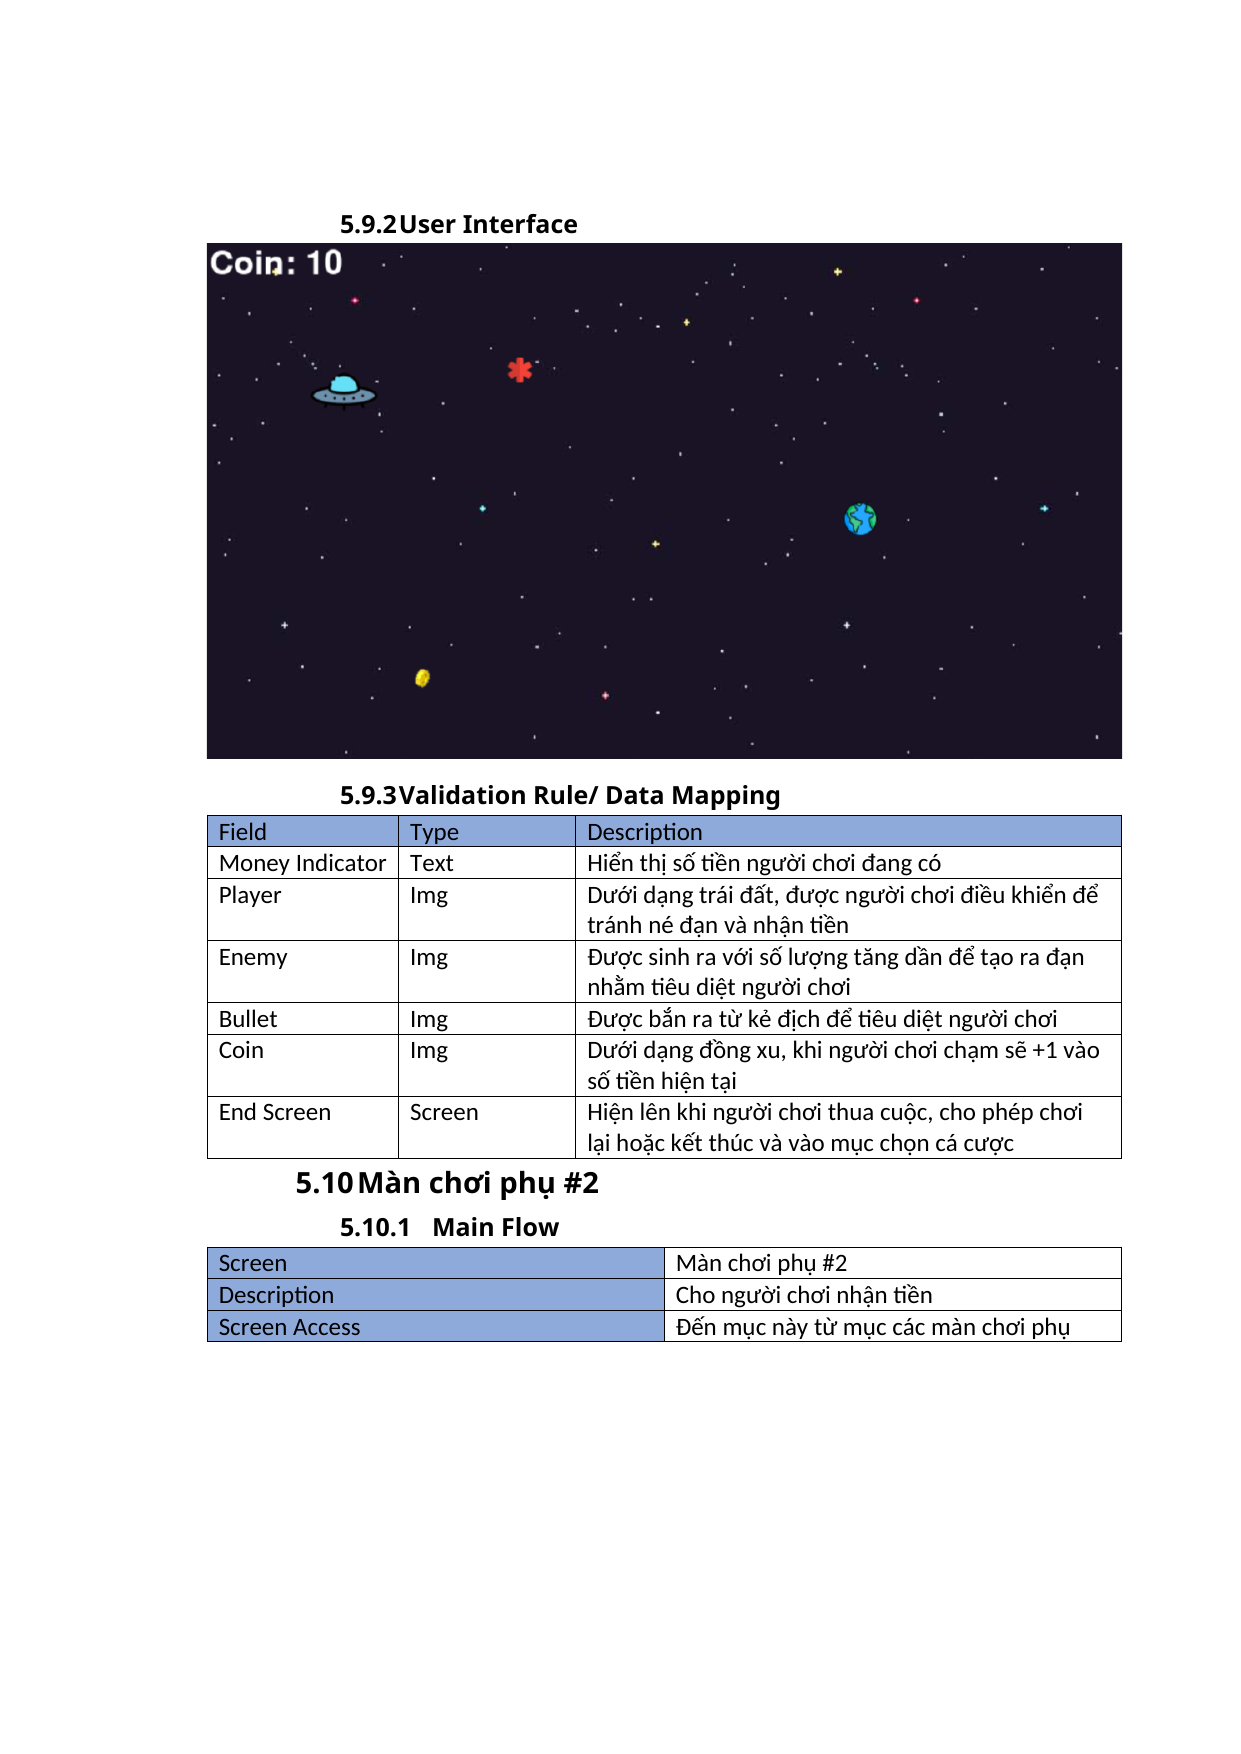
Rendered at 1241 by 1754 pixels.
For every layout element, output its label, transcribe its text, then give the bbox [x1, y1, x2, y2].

table_cell Hiện lên khi người chơi thua cuộc, cho phép chơi lại hoặc kết thúc và vào mục chọn cá cược [576, 1097, 1121, 1158]
table_cell Dưới dạng đồng xu, khi người chơi chạm sẽ +1 vào số tiền hiện tại [576, 1035, 1121, 1096]
table_cell Coin [208, 1035, 398, 1096]
subtitle Main Flow [340, 1210, 1122, 1244]
table_cell End Screen [208, 1097, 398, 1158]
table_cell Text [399, 847, 575, 878]
table_cell Description [208, 1279, 664, 1310]
subtitle Màn chơi phụ #2 [295, 1163, 1122, 1202]
table_cell Được sinh ra với số lượng tăng dần để tạo ra đạn nhằm tiêu diệt người chơi [576, 941, 1121, 1002]
table_cell Img [399, 1003, 575, 1033]
subtitle Validation Rule/ Data Mapping [340, 778, 1122, 812]
table_header Màn chơi phụ #2 [665, 1248, 1121, 1278]
picture [206, 243, 1123, 759]
table_cell Img [399, 1035, 575, 1096]
table_cell Được bắn ra từ kẻ địch để tiêu diệt người chơi [576, 1003, 1121, 1033]
table_cell Player [208, 879, 398, 940]
table_header Field [208, 816, 398, 846]
table_cell Dưới dạng trái đất, được người chơi điều khiển để tránh né đạn và nhận tiền [576, 879, 1121, 940]
table_cell Đến mục này từ mục các màn chơi phụ [665, 1311, 1121, 1341]
table_cell Enemy [208, 941, 398, 1002]
table_cell Screen Access [208, 1311, 664, 1341]
table_cell Img [399, 941, 575, 1002]
table_header Screen [208, 1248, 664, 1278]
table_cell Hiển thị số tiền người chơi đang có [576, 847, 1121, 878]
table_cell Img [399, 879, 575, 940]
table_header Type [399, 816, 575, 846]
table_cell Money Indicator [208, 847, 398, 878]
table_cell Cho người chơi nhận tiền [665, 1279, 1121, 1310]
subtitle User Interface [340, 207, 1122, 241]
table_header Description [576, 816, 1121, 846]
table_cell Bullet [208, 1003, 398, 1033]
table_cell Screen [399, 1097, 575, 1158]
